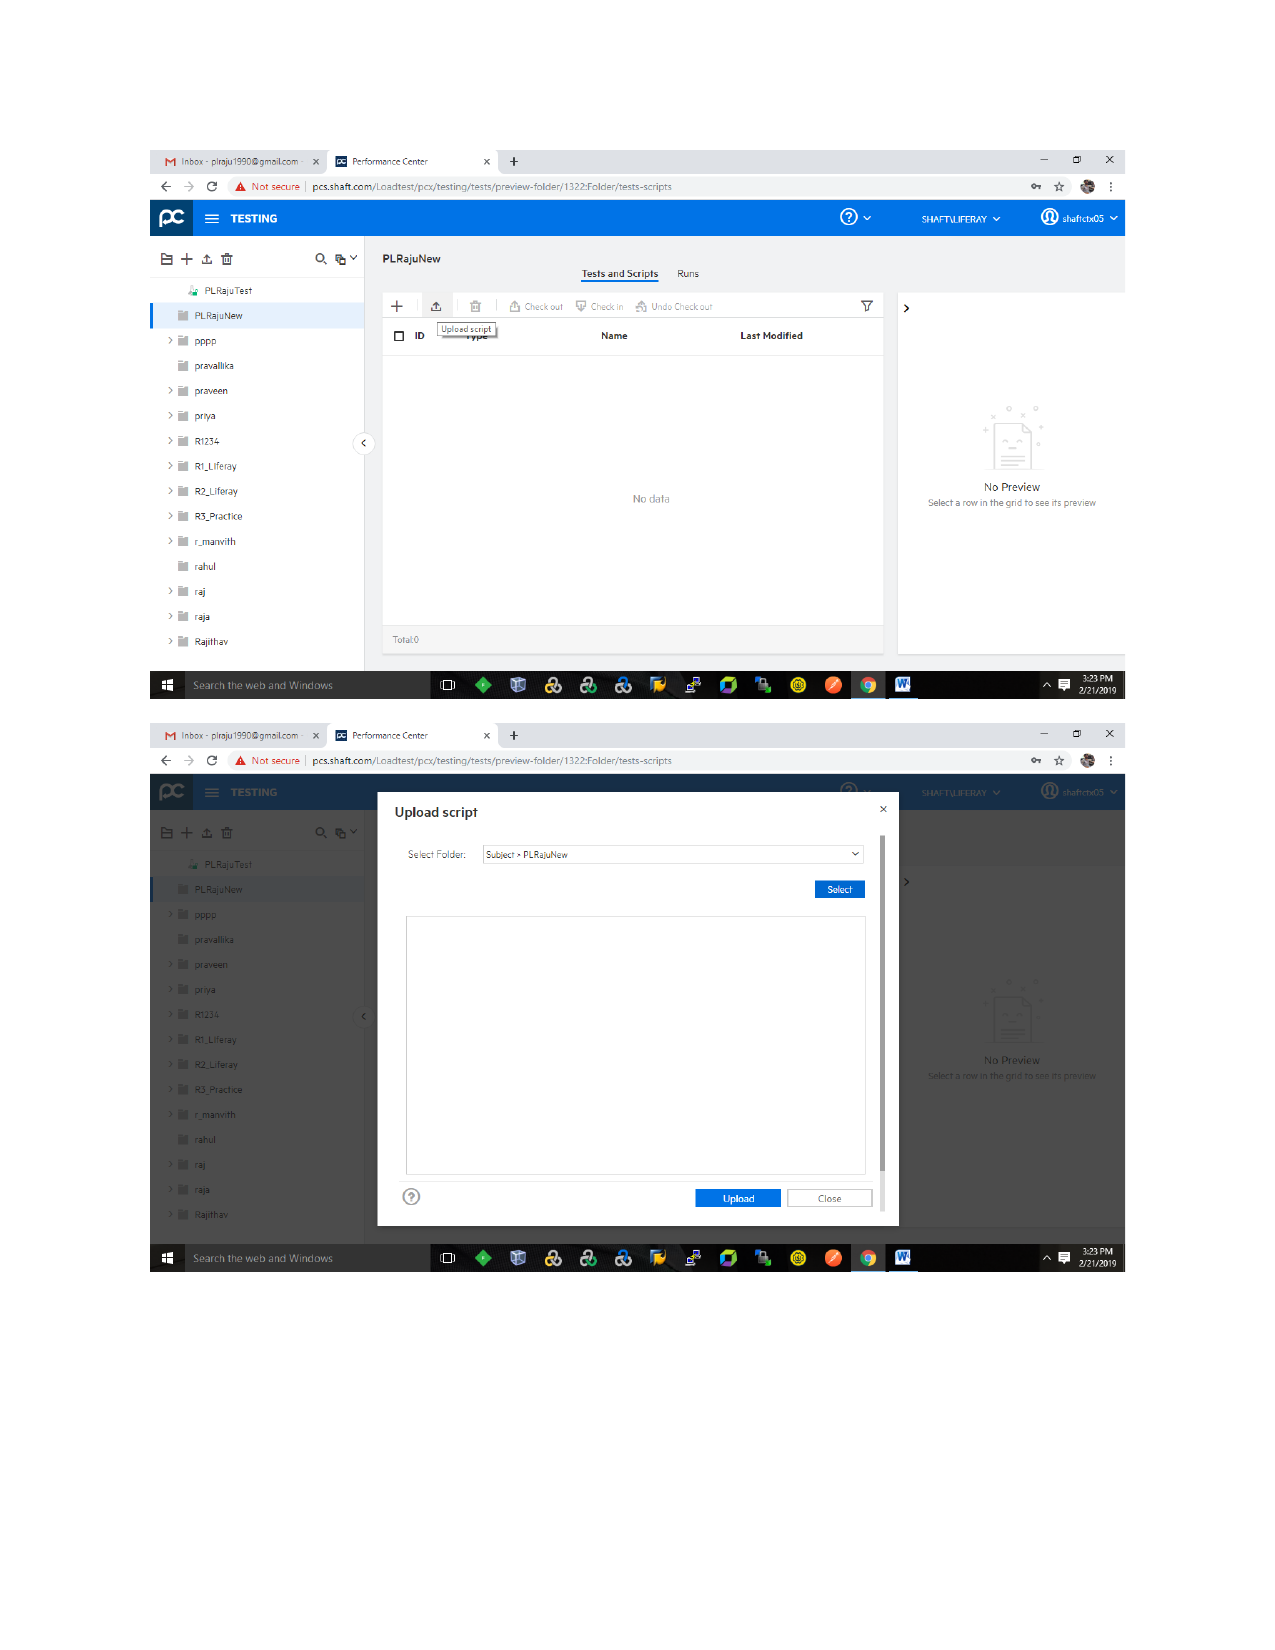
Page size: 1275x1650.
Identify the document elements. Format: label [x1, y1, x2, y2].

picture [150, 723, 1125, 1272]
picture [150, 150, 1125, 699]
